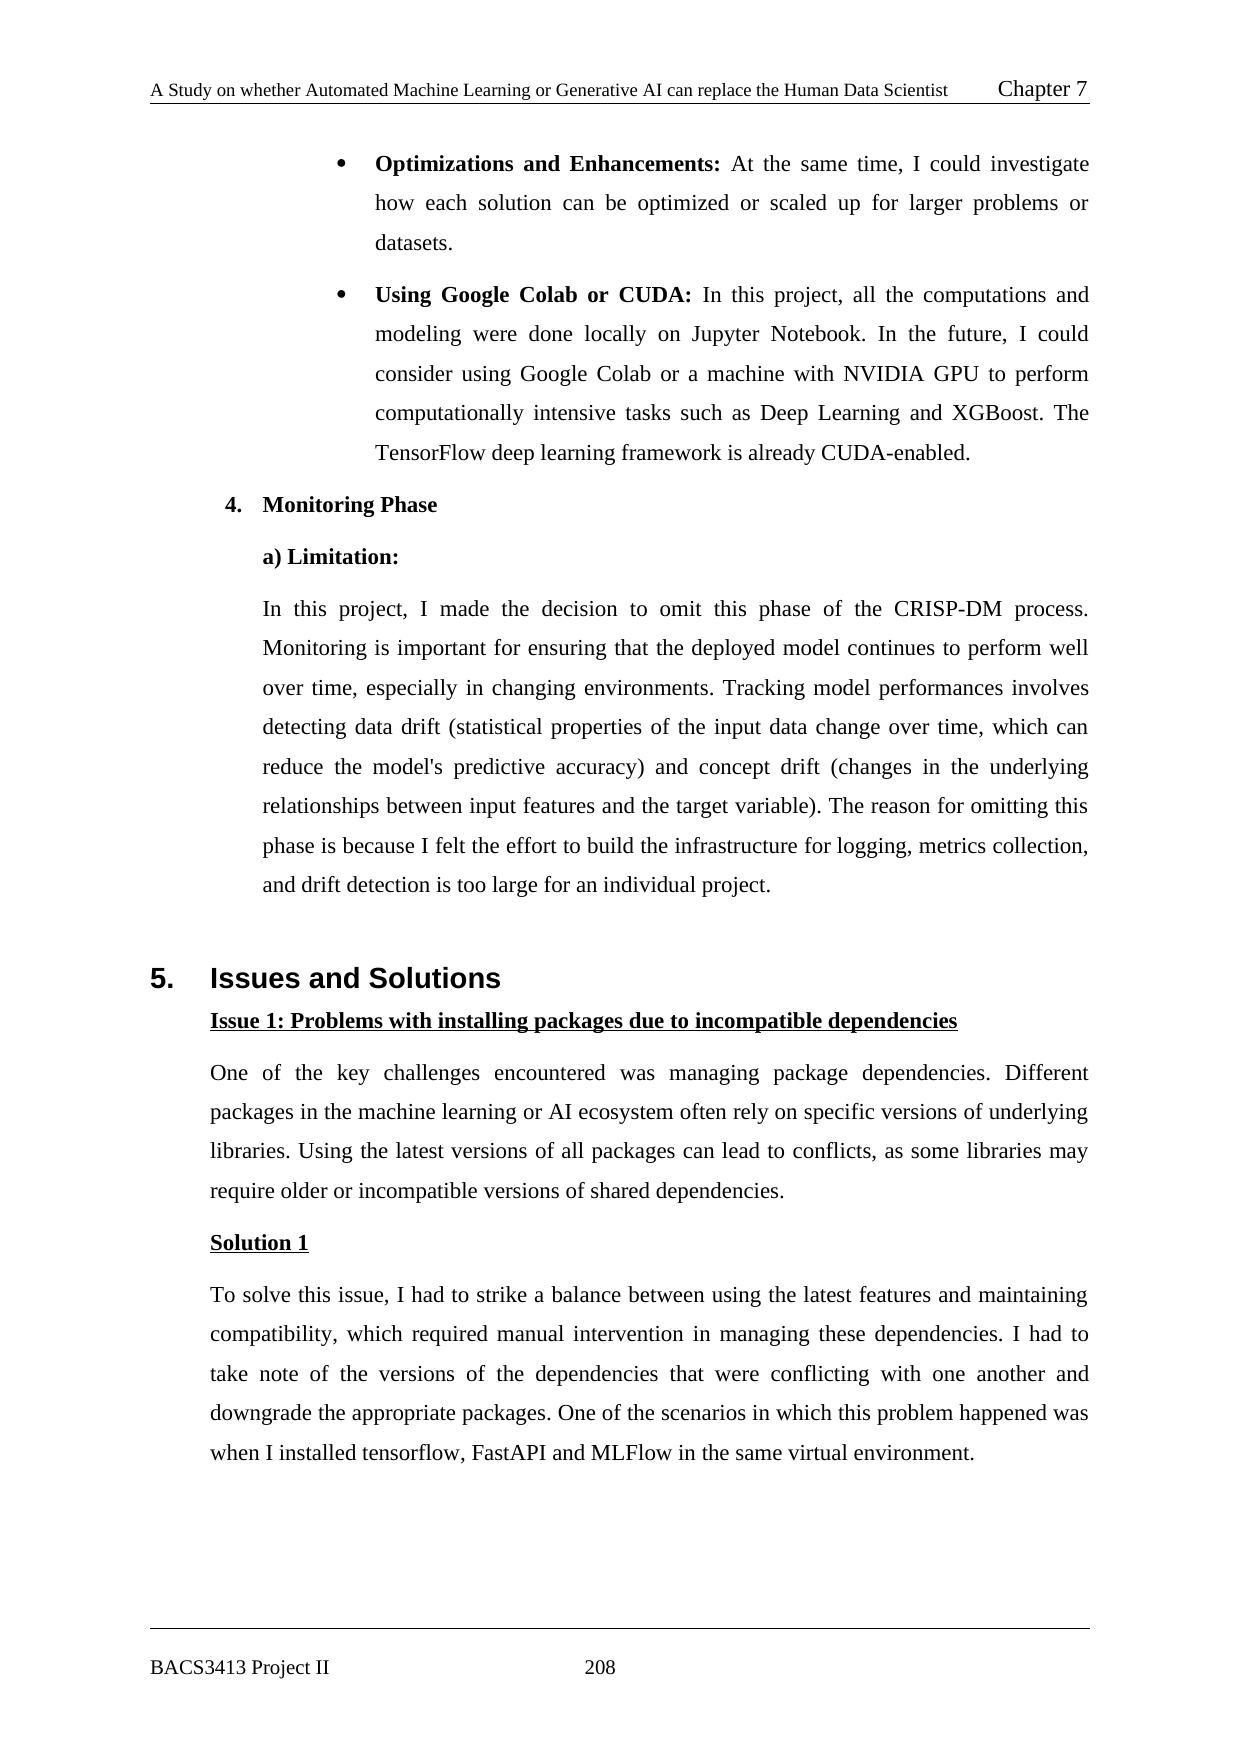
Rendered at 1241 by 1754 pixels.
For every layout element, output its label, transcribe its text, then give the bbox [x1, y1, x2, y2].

text In this project, I made the decision to omit this phase of the CRISP-DM process. Monitoring is important for ensuring that the deployed model continues to perform well over time, especially in changing environments. Tracking model performances involves detecting data drift (statistical properties of the input data change over time, which can reduce the model's predictive accuracy) and concept drift (changes in the underlying relationships between input features and the target variable). The reason for omitting this phase is because I felt the effort to build the infrastructure for logging, metrics collection, and drift detection is too large for an individual project. [262, 595, 1090, 897]
text Issue 1: Problems with installing packages due to incompatible dependencies [150, 1007, 1090, 1033]
text a) Limitation: [262, 543, 1090, 569]
text Solution 1 [150, 1229, 1090, 1255]
subtitle Issues and Solutions [150, 961, 1090, 994]
list Optimizations and Enhancements: At the same time, I could investigate how each solution can be optimized or scaled up for larger problems or datasets. [337, 150, 1090, 255]
list Using Google Colab or CUDA: In this project, all the computations and modeling were done locally on Jupyter Notebook. In the future, I could consider using Google Colab or a machine with NVIDIA GPU to perform computationally intensive tasks such as Deep Learning and XGBoost. The TensorFlow deep learning framework is already CUDA-enabled. [337, 281, 1090, 465]
text One of the key challenges encountered was managing package dependencies. Different packages in the machine learning or AI ecosystem often rely on specific versions of underlying libraries. Using the latest versions of all packages can lead to conflicts, as some libraries may require older or incompatible versions of shared dependencies. [210, 1059, 1090, 1203]
list Monitoring Phase [225, 491, 1090, 517]
text To solve this issue, I had to strike a balance between using the latest features and maintaining compatibility, which required manual intervention in managing these dependencies. I had to take note of the versions of the dependencies that were conflicting with one another and downgrade the appropriate packages. One of the scenarios in which this problem happened was when I installed tensorflow, FastAPI and MLFlow in the same virtual environment. [210, 1281, 1090, 1465]
